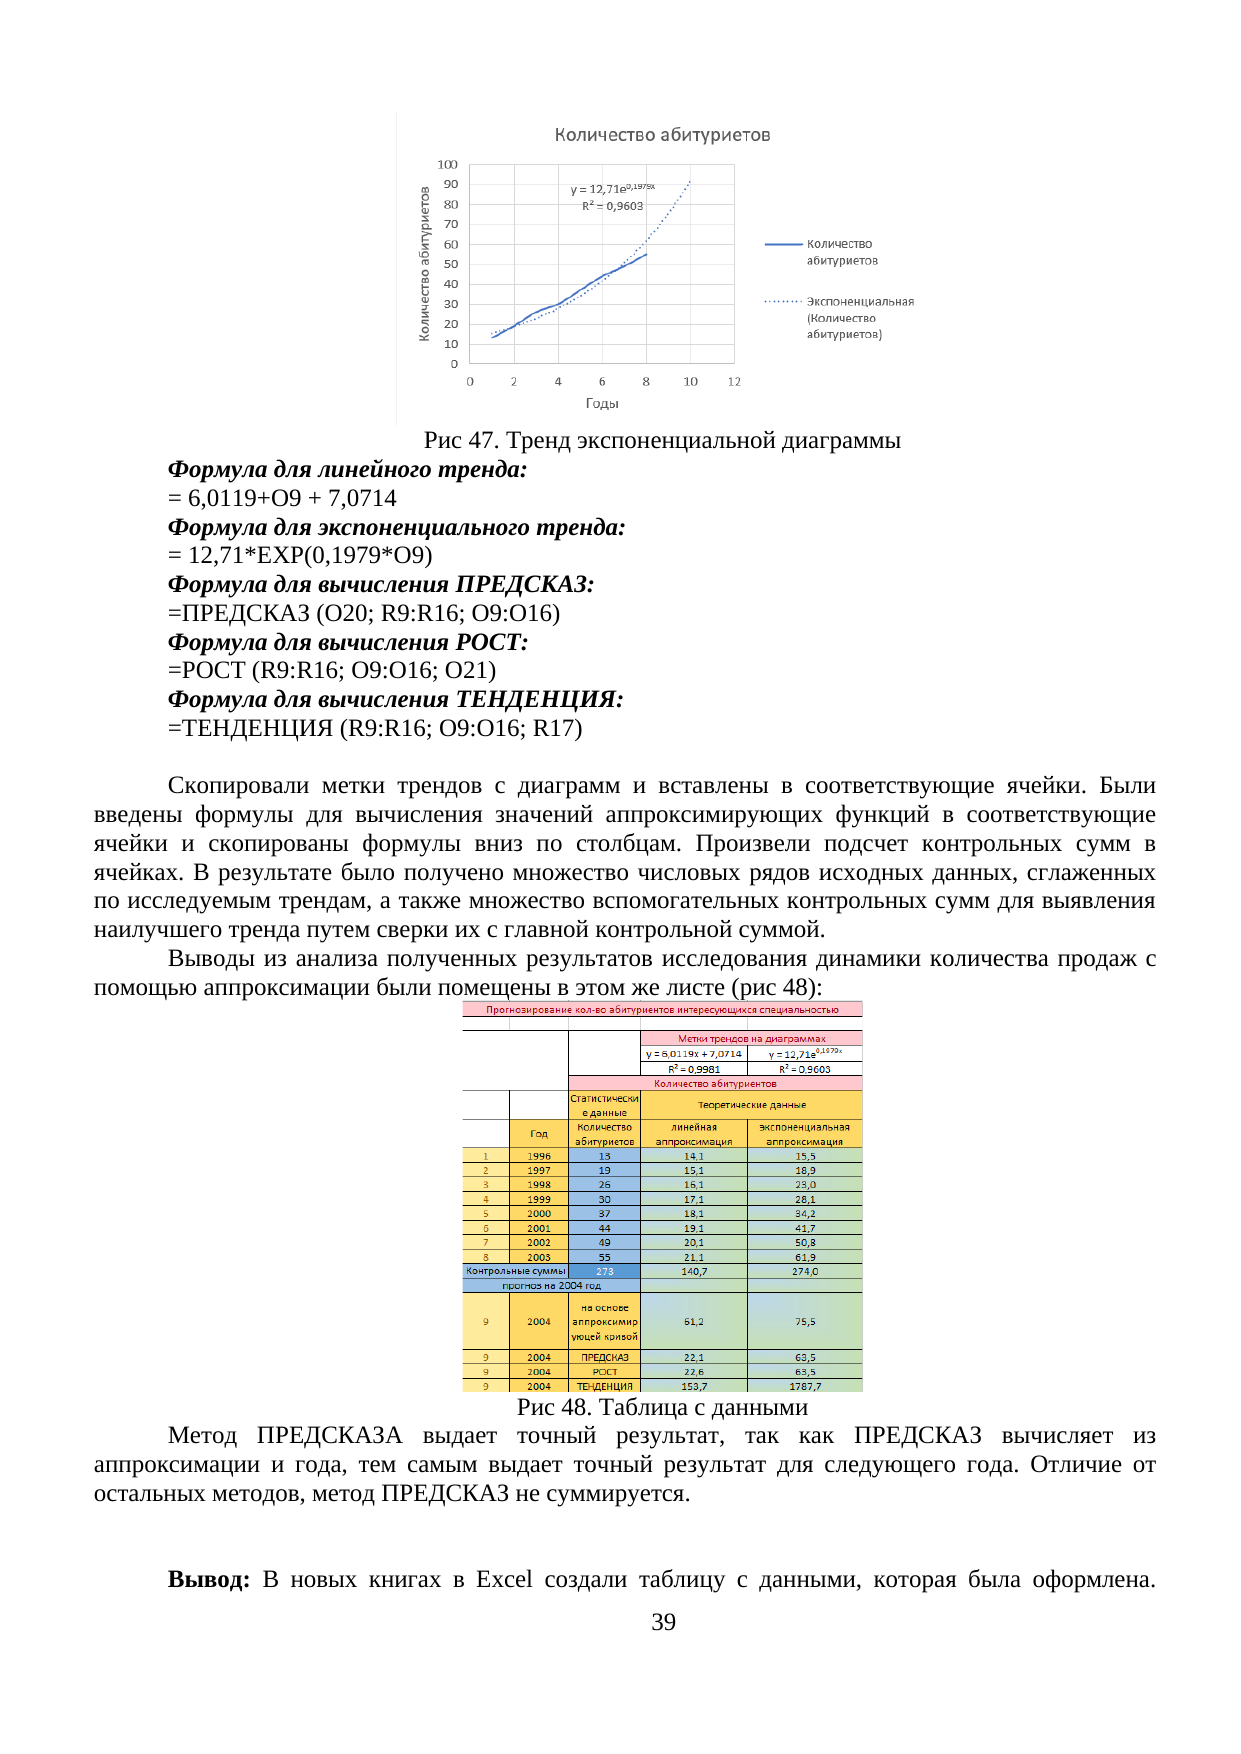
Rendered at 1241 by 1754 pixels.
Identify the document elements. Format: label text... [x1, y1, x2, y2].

text =РОСТ (R9:R16; O9:O16; O21) [94, 656, 1157, 684]
text =ПРЕДСКАЗ (O20; R9:R16; O9:O16) [94, 598, 1157, 627]
text Выводы из анализа полученных результатов исследования динамики количества продаж с помощью аппроксимации были помещены в этом же листе (рис 48): [94, 943, 1157, 1001]
text Рис 48. Таблица с данными [94, 1392, 1157, 1421]
text Формула для линейного тренда: [94, 454, 1157, 483]
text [94, 1564, 1157, 1593]
text Формула для экспоненциального тренда: [94, 512, 1157, 541]
text Формула для вычисления РОСТ: [94, 627, 1157, 656]
picture [396, 112, 929, 426]
text = 12,71*EXP(0,1979*O9) [94, 541, 1157, 569]
picture [462, 1000, 863, 1392]
text Формула для вычисления ТЕНДЕНЦИЯ: [94, 684, 1157, 713]
text Скопировали метки трендов с диаграмм и вставлены в соответствующие ячейки. Были введены формулы для вычисления значений аппроксимирующих функций в соответствующие ячейки и скопированы формулы вниз по столбцам. Произвели подсчет контрольных сумм в ячейках. В результате было получено множество числовых рядов исходных данных, сглаженных по исследуемым трендам, а также множество вспомогательных контрольных сумм для выявления наилучшего тренда путем сверки их с главной контрольной суммой. [94, 771, 1157, 943]
text =ТЕНДЕНЦИЯ (R9:R16; O9:O16; R17) [94, 713, 1157, 742]
text Формула для вычисления ПРЕДСКАЗ: [94, 569, 1157, 598]
text = 6,0119+O9 + 7,0714 [94, 483, 1157, 512]
text Метод ПРЕДСКАЗА выдает точный результат, так как ПРЕДСКАЗ вычисляет из аппроксимации и года, тем самым выдает точный результат для следующего года. Отличие от остальных методов, метод ПРЕДСКАЗ не суммируется. [94, 1421, 1157, 1507]
text Рис 47. Тренд экспоненциальной диаграммы [94, 426, 1157, 454]
